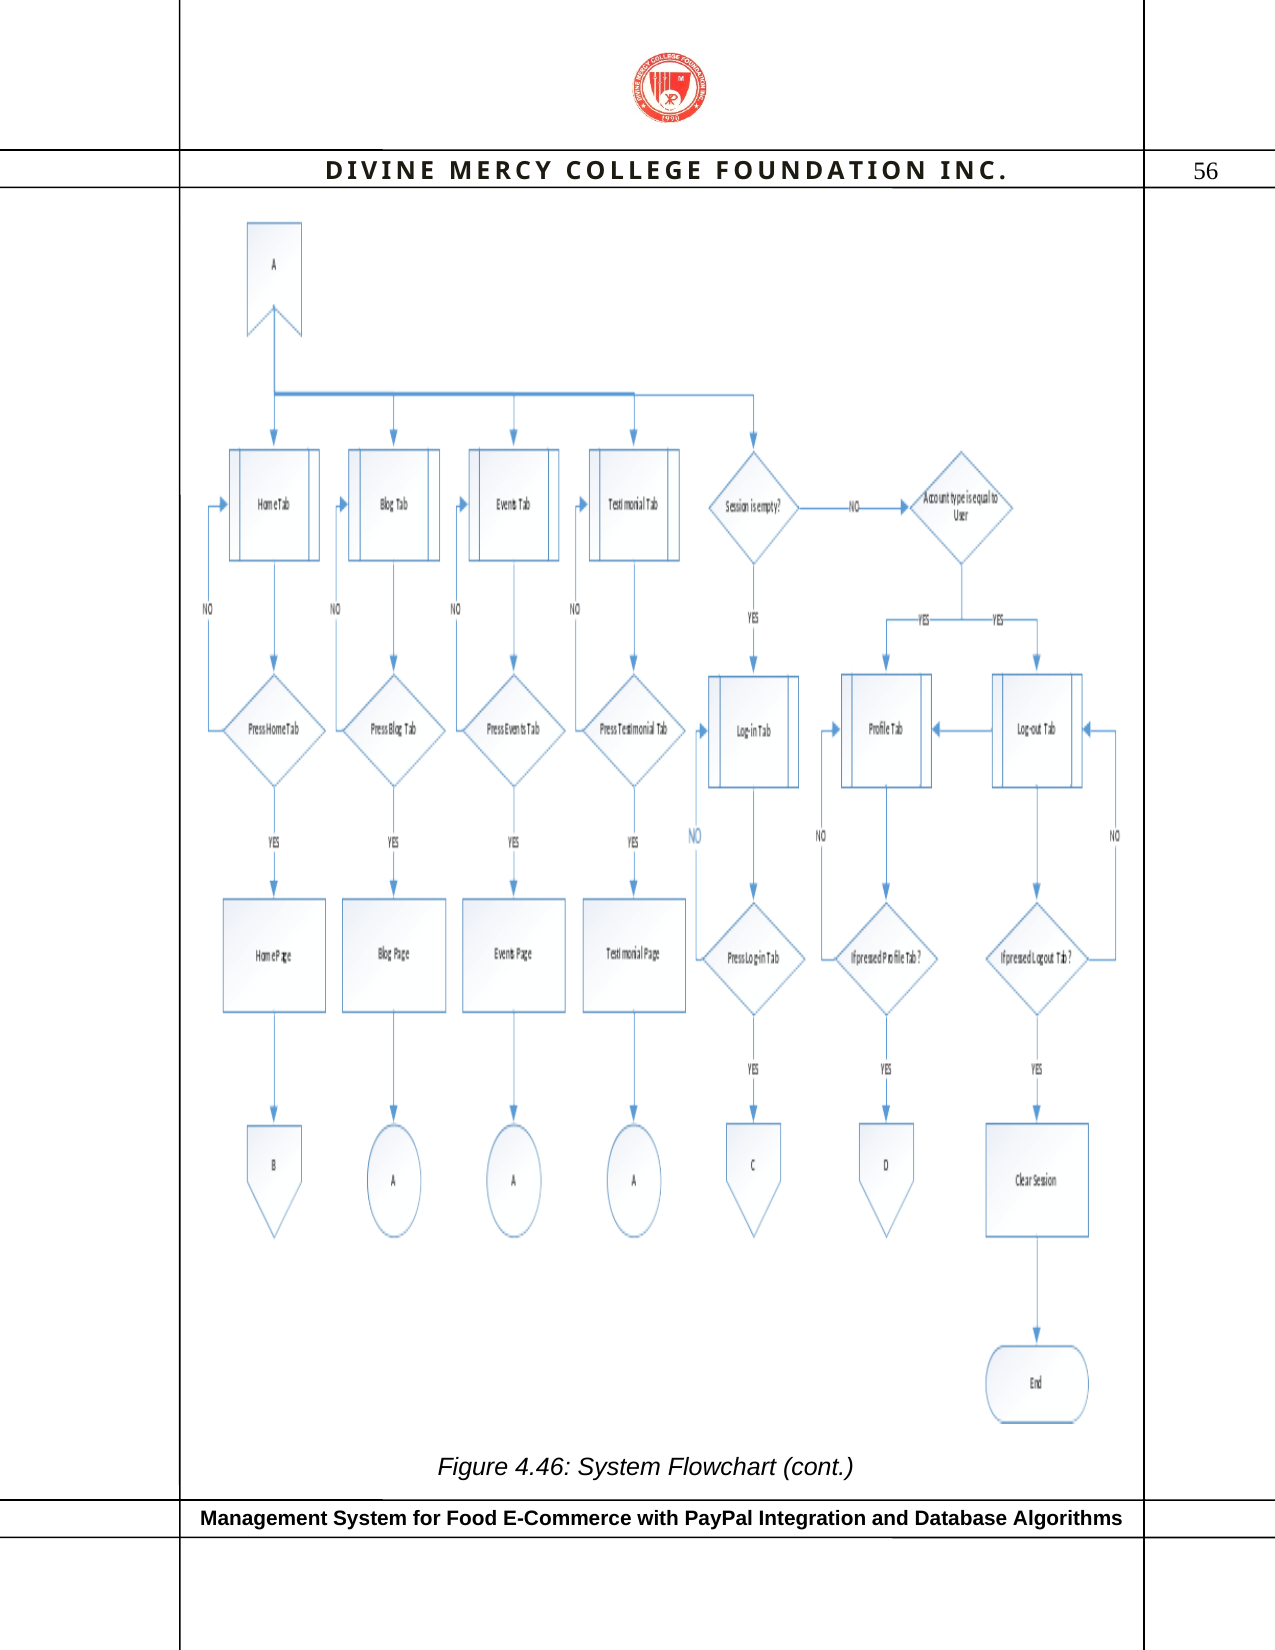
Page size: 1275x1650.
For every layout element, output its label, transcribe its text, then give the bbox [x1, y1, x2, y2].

picture [632, 52, 709, 123]
text Figure 4.46: System Flowchart (cont.) [187, 1452, 1106, 1481]
